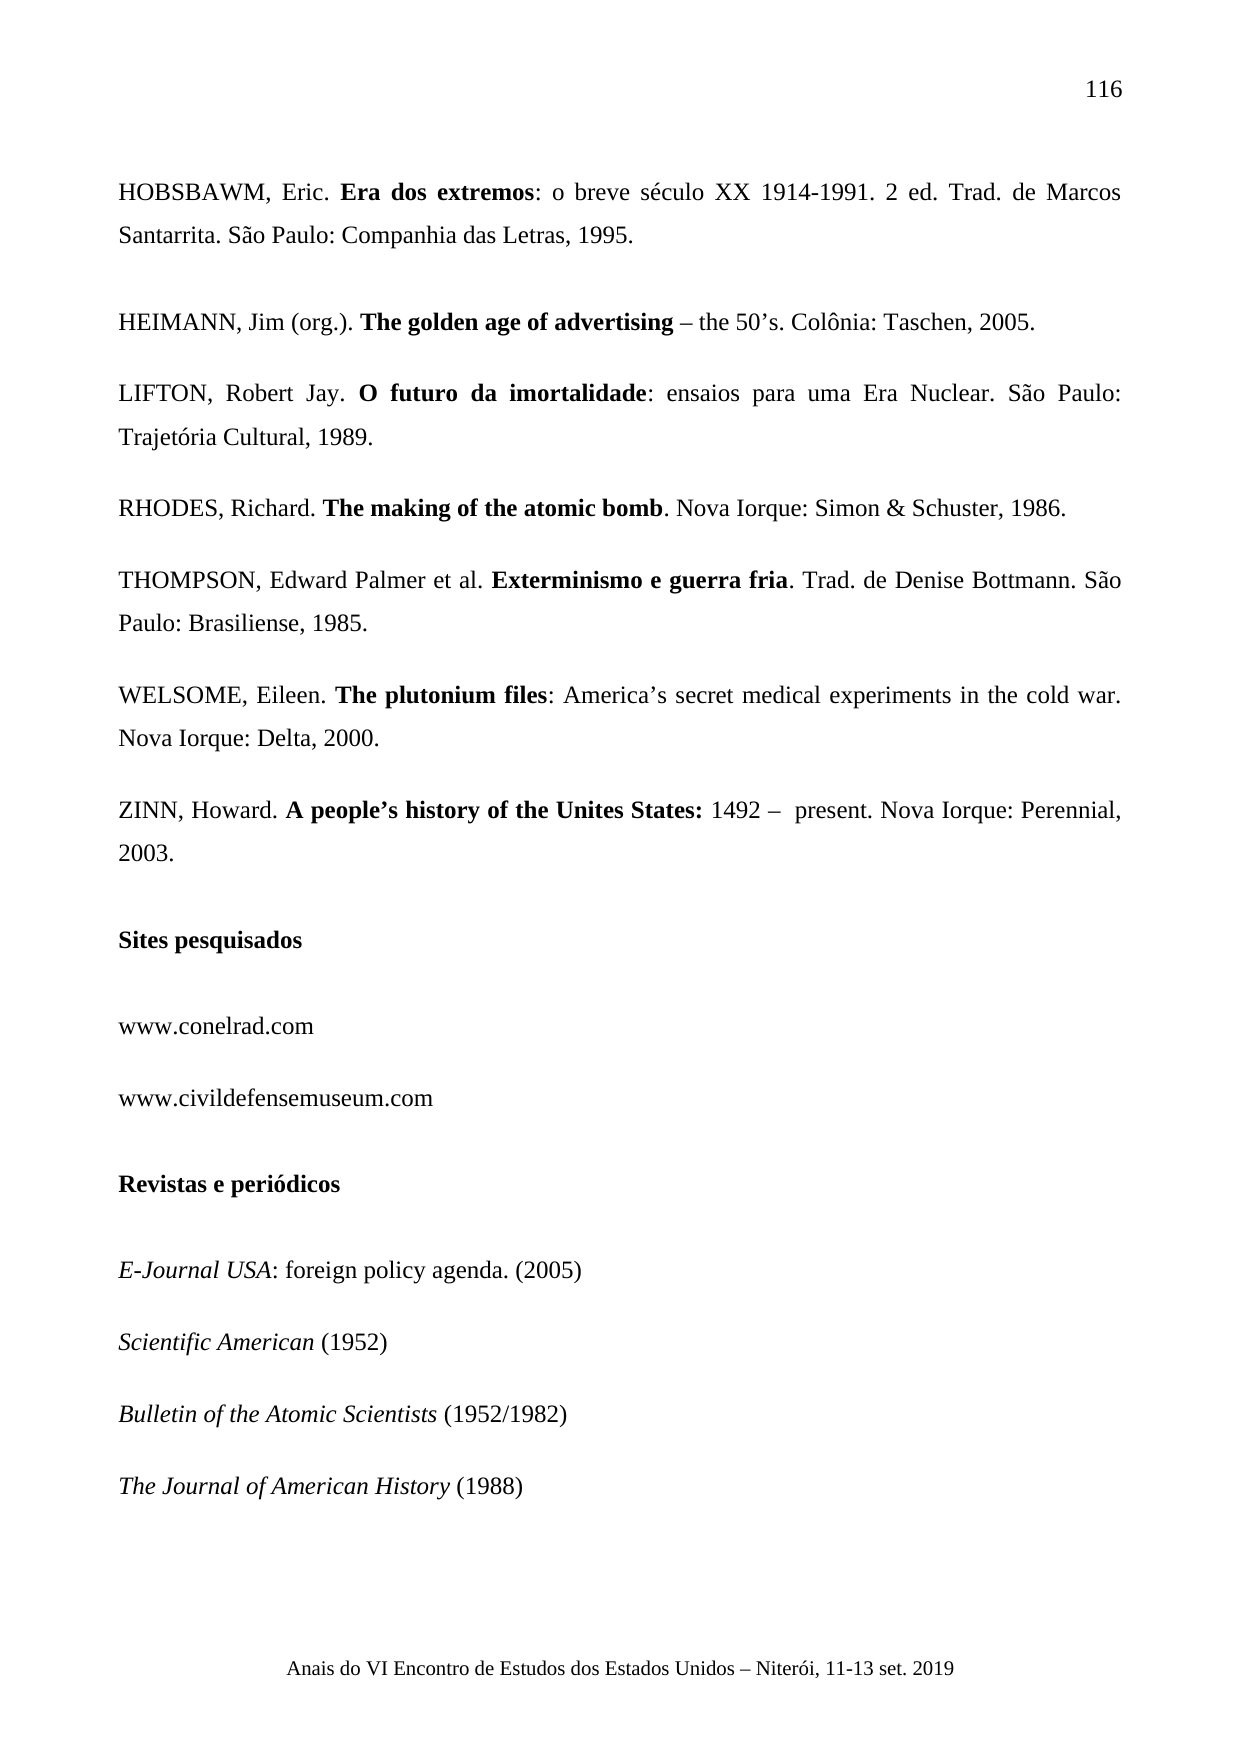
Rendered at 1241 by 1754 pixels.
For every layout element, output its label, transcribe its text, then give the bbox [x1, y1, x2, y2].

text www.civildefensemuseum.com [118, 1083, 1122, 1112]
text E-Journal USA: foreign policy agenda. (2005) [118, 1255, 1122, 1284]
text Scientific American (1952) [118, 1327, 1122, 1356]
text LIFTON, Robert Jay. O futuro da imortalidade: ensaios para uma Era Nuclear. São Paulo: Trajetória Cultural, 1989. [118, 378, 1122, 450]
text HOBSBAWM, Eric. Era dos extremos: o breve século XX 1914-1991. 2 ed. Trad. de Marcos Santarrita. São Paulo: Companhia das Letras, 1995. [118, 177, 1122, 249]
text Bulletin of the Atomic Scientists (1952/1982) [118, 1399, 1122, 1428]
text RHODES, Richard. The making of the atomic bomb. Nova Iorque: Simon & Schuster, 1986. [118, 493, 1122, 522]
text ZINN, Howard. A people’s history of the Unites States: 1492 – present. Nova Iorque: Perennial, 2003. [118, 795, 1122, 867]
text www.conelrad.com [118, 1011, 1122, 1040]
text WELSOME, Eileen. The plutonium files: America’s secret medical experiments in the cold war. Nova Iorque: Delta, 2000. [118, 680, 1122, 752]
subtitle Revistas e periódicos [118, 1169, 1122, 1198]
text THOMPSON, Edward Palmer et al. Exterminismo e guerra fria. Trad. de Denise Bottmann. São Paulo: Brasiliense, 1985. [118, 565, 1122, 637]
text The Journal of American History (1988) [118, 1471, 1122, 1500]
subtitle Sites pesquisados [118, 925, 1122, 953]
text HEIMANN, Jim (org.). The golden age of advertising – the 50’s. Colônia: Taschen, 2005. [118, 307, 1122, 335]
